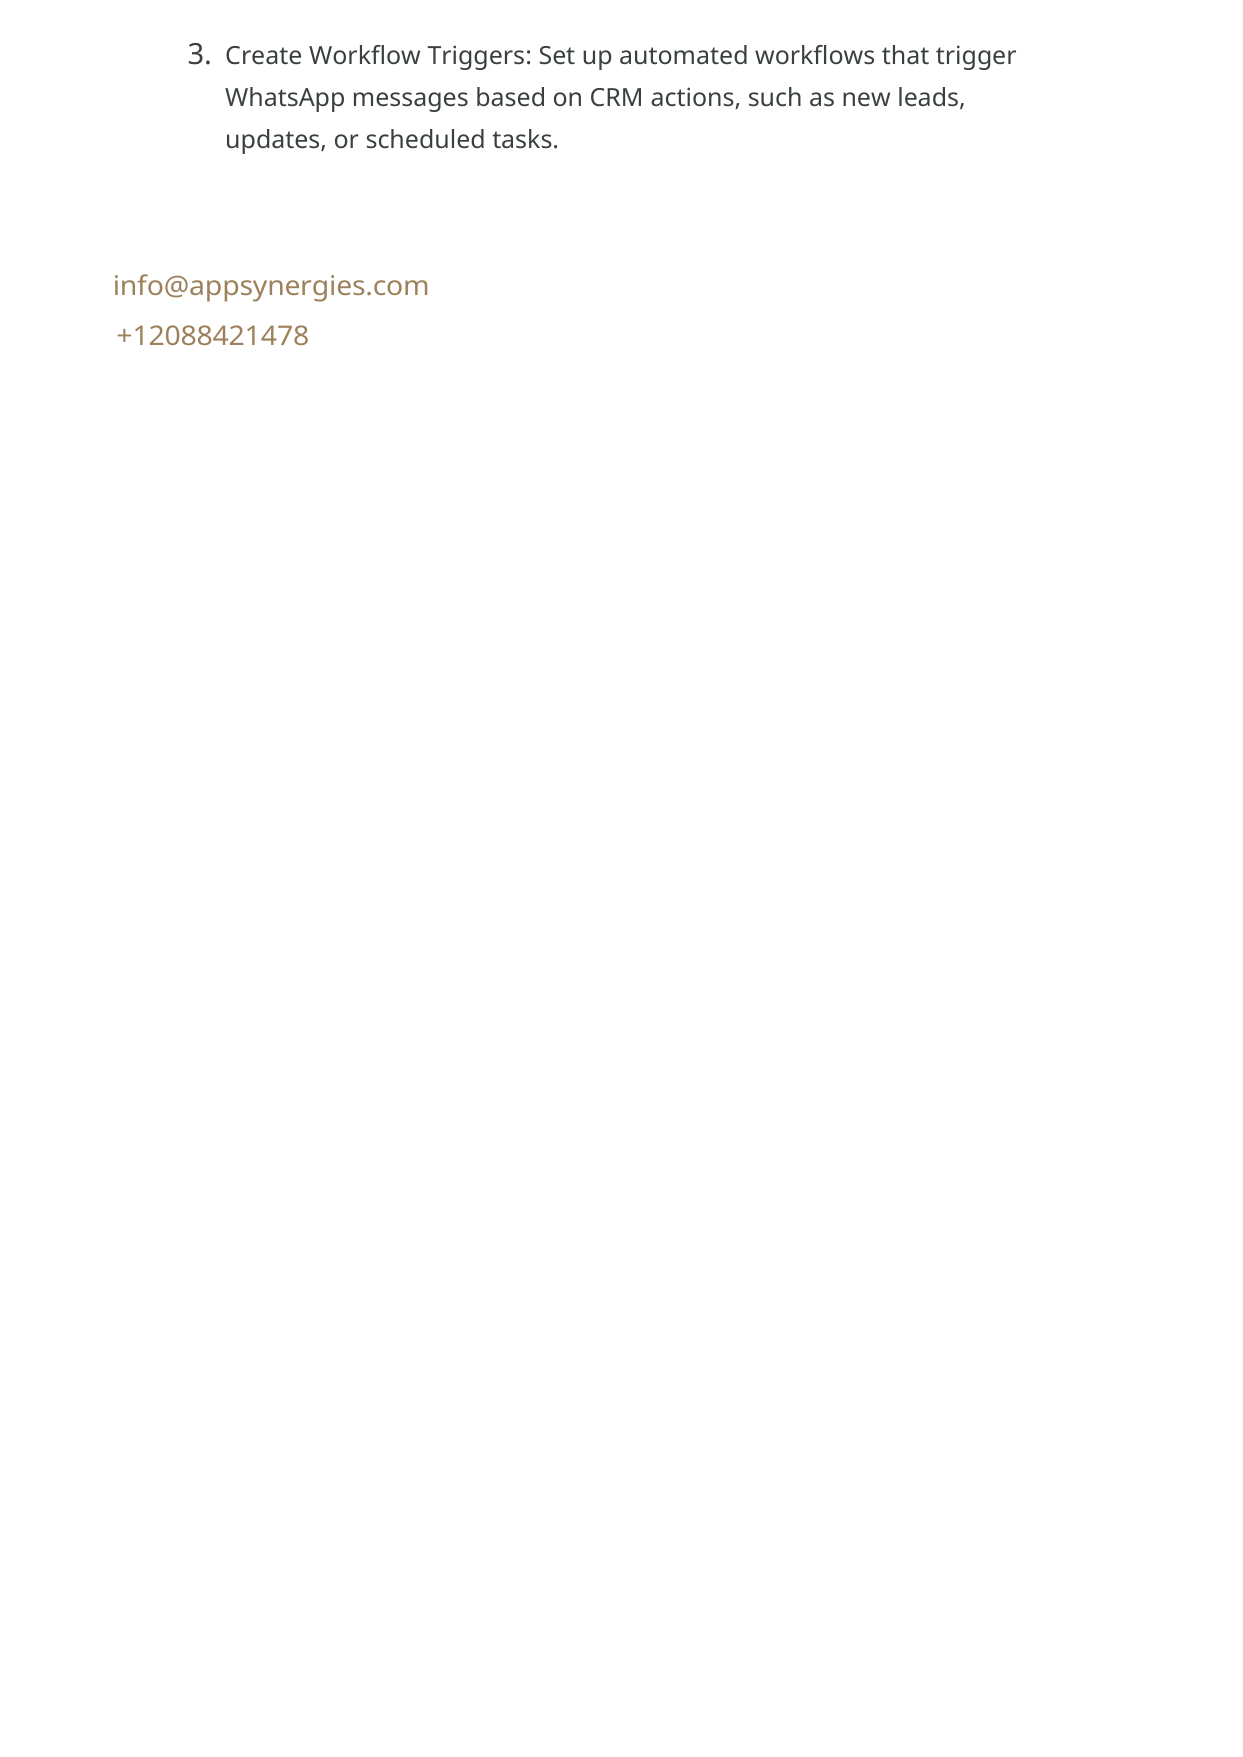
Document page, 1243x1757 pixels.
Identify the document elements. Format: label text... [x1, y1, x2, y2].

text info@appsynergies.com [59, 266, 1243, 303]
list Create Workflow Triggers: Set up automated workflows that trigger WhatsApp messages based on CRM actions, such as new leads, updates, or scheduled tasks. [187, 33, 1044, 155]
text +12088421478 [59, 317, 1243, 353]
